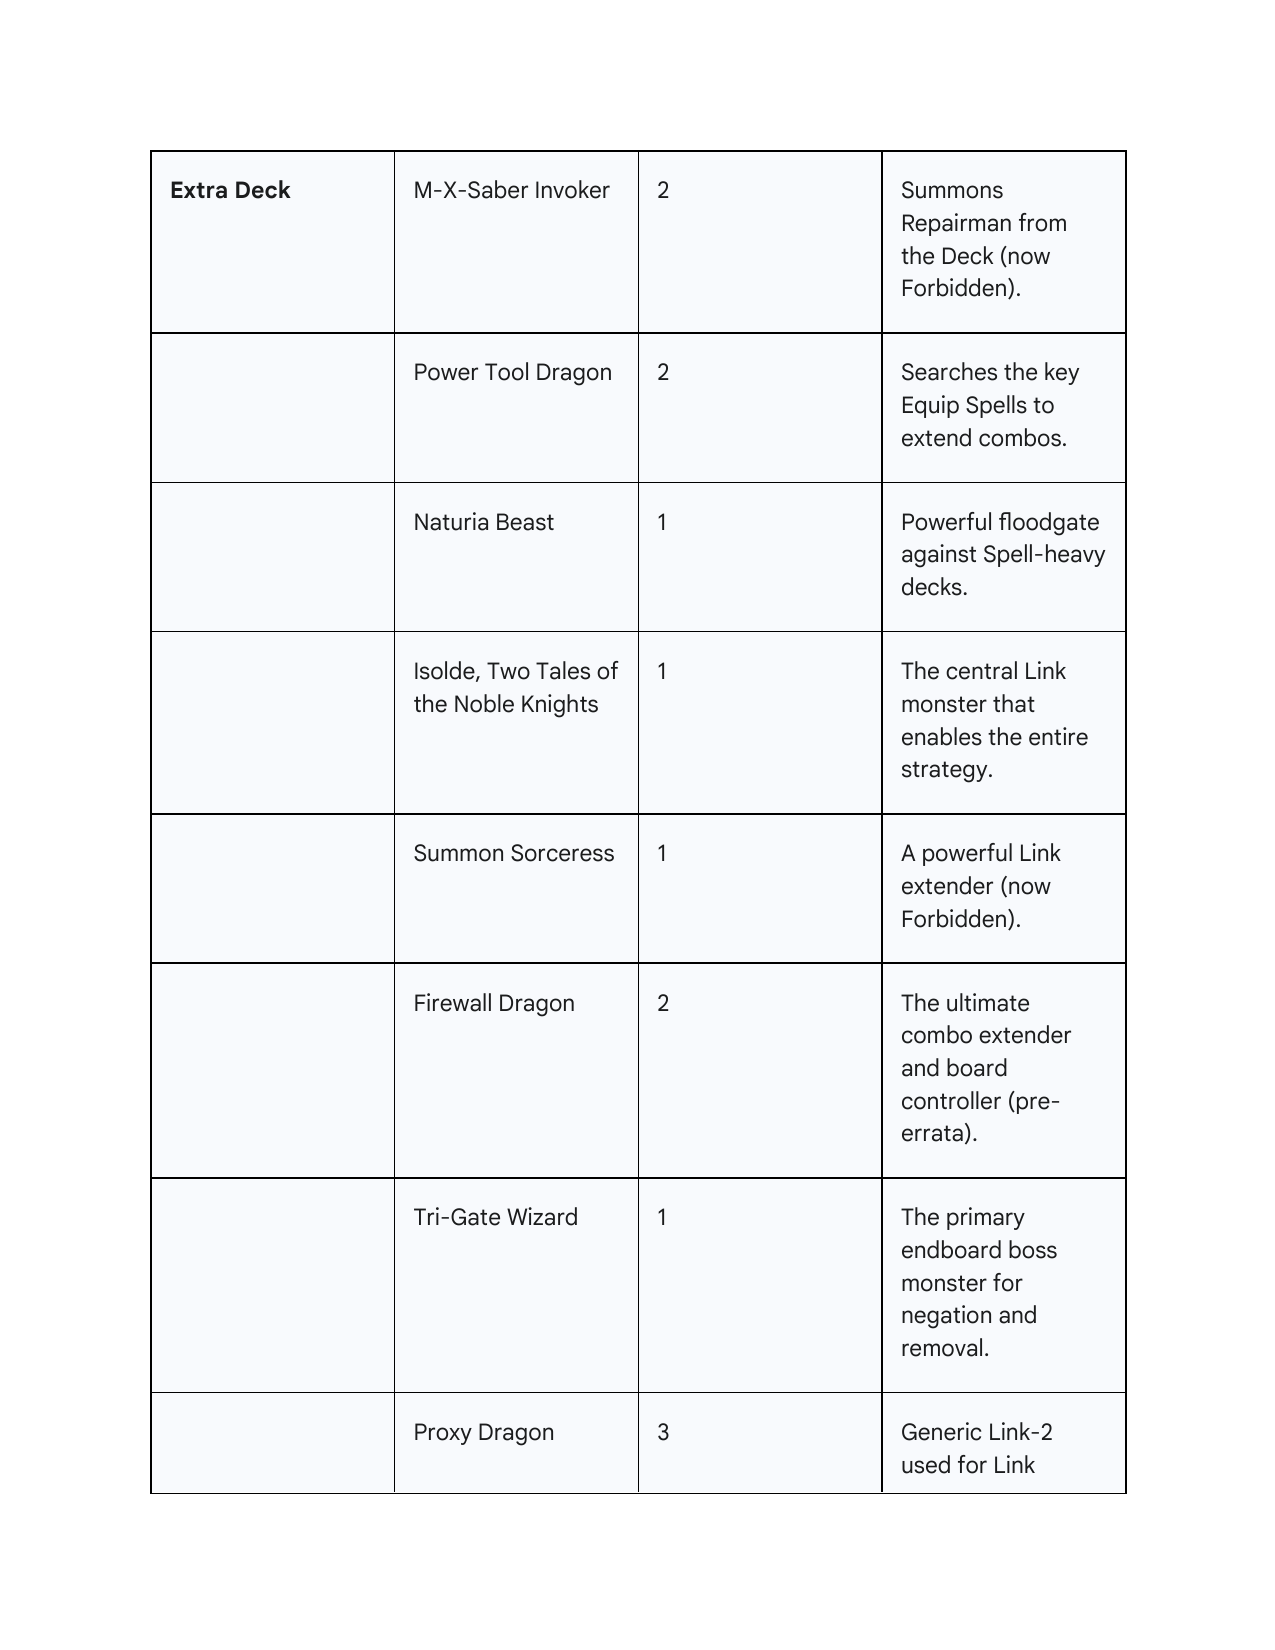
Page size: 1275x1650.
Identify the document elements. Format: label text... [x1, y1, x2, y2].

table_cell Proxy Dragon [395, 1393, 638, 1492]
table_cell 3 [639, 1393, 881, 1492]
table_cell Power Tool Dragon [395, 334, 638, 481]
table_cell 1 [639, 815, 881, 962]
table_cell The primary endboard boss monster for negation and removal. [883, 1179, 1125, 1392]
table_cell 1 [639, 632, 881, 813]
table_cell [152, 815, 394, 962]
table_cell [152, 632, 394, 813]
table_cell [152, 483, 394, 631]
table_cell Tri-Gate Wizard [395, 1179, 638, 1392]
table_cell 2 [639, 334, 881, 481]
table_cell Isolde, Two Tales of the Noble Knights [395, 632, 638, 813]
table_cell Searches the key Equip Spells to extend combos. [883, 334, 1125, 481]
table_cell Firewall Dragon [395, 964, 638, 1177]
table_cell [152, 1393, 394, 1492]
table_cell 1 [639, 483, 881, 631]
table_cell 2 [639, 964, 881, 1177]
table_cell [883, 1393, 1125, 1492]
table_cell 1 [639, 1179, 881, 1392]
table_cell Powerful floodgate against Spell-heavy decks. [883, 483, 1125, 631]
table_cell Summons Repairman from the Deck (now Forbidden). [883, 152, 1125, 332]
table_cell [152, 1179, 394, 1392]
table_cell 2 [639, 152, 881, 332]
table_cell Naturia Beast [395, 483, 638, 631]
table_cell Summon Sorceress [395, 815, 638, 962]
table_cell [152, 334, 394, 481]
table_cell [152, 964, 394, 1177]
table_cell Extra Deck [152, 152, 394, 332]
table_cell The ultimate combo extender and board controller (pre-errata). [883, 964, 1125, 1177]
table_cell The central Link monster that enables the entire strategy. [883, 632, 1125, 813]
table_cell M-X-Saber Invoker [395, 152, 638, 332]
table_cell A powerful Link extender (now Forbidden). [883, 815, 1125, 962]
